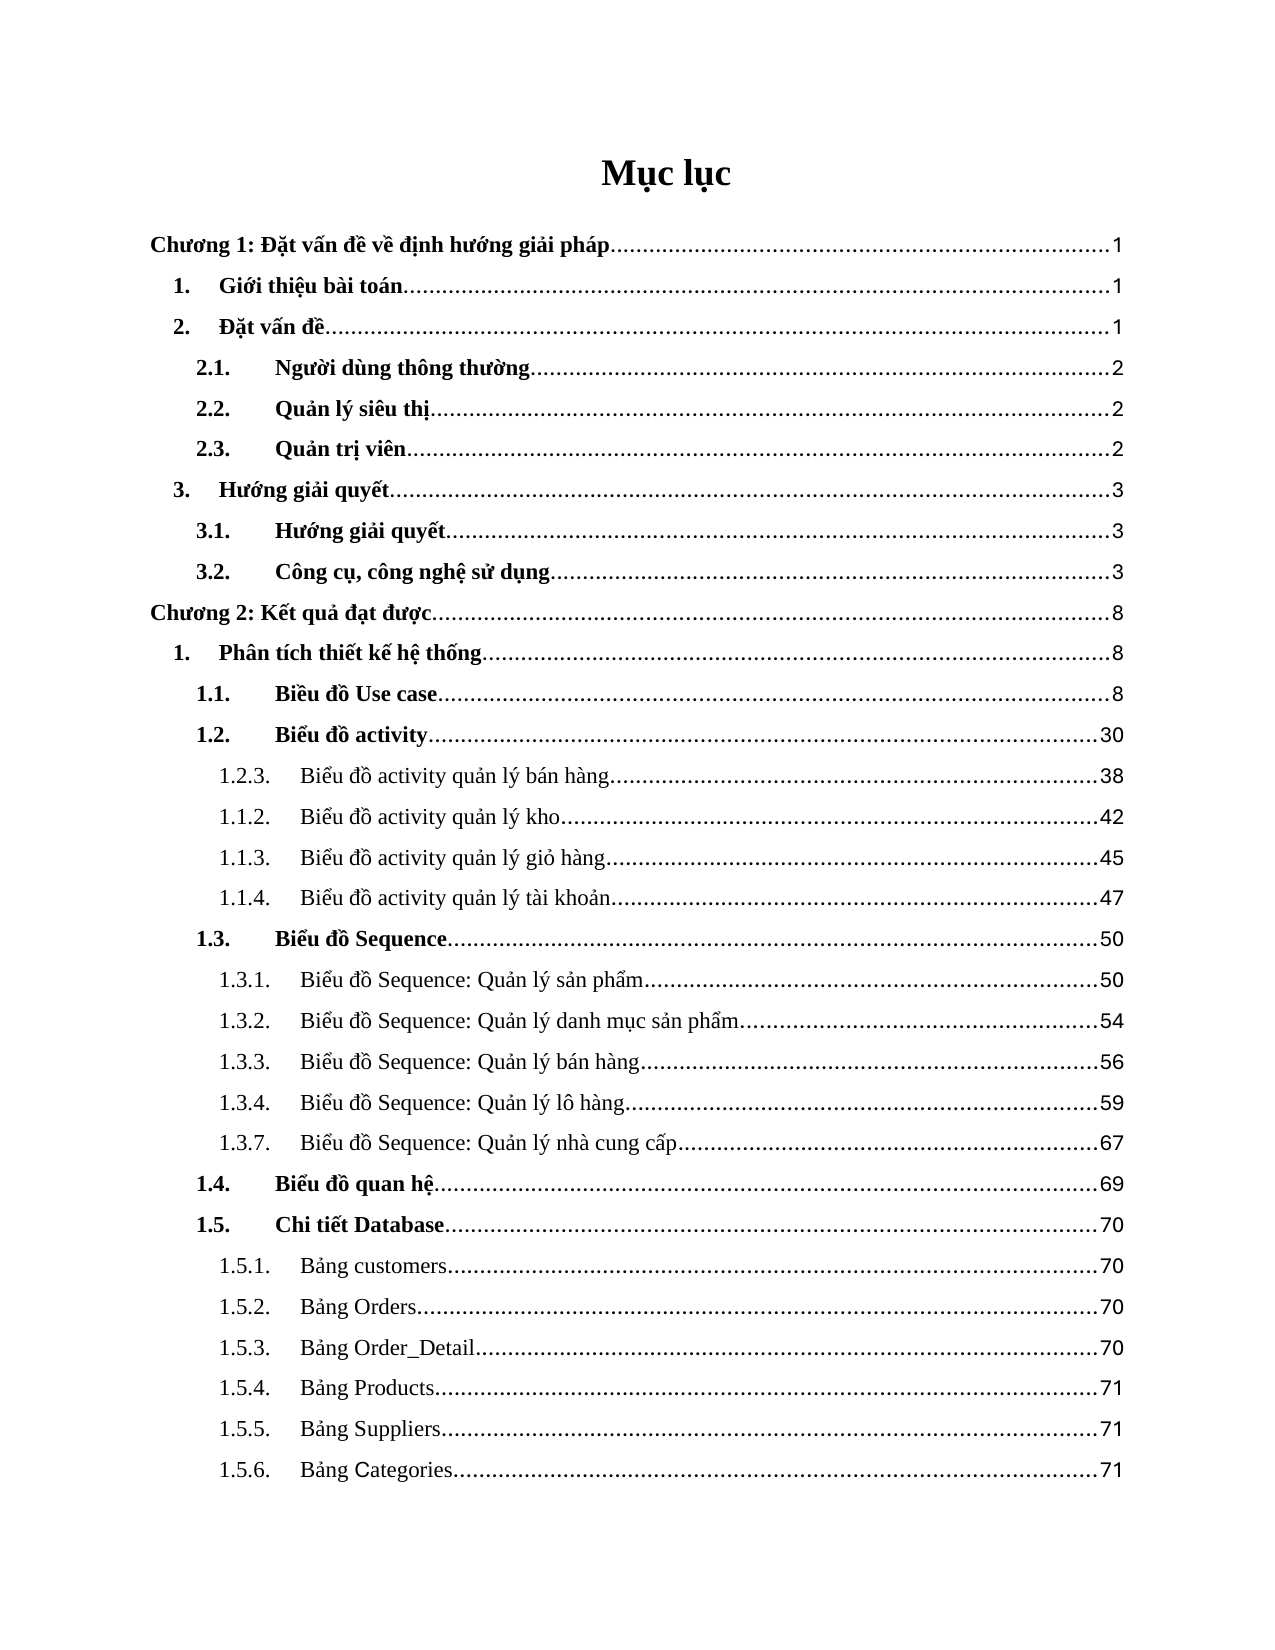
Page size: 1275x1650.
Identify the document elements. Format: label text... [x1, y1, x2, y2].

text 3.2. Công cụ, công nghệ sử dụng 3 [196, 558, 1125, 586]
text 1.3.4. Biểu đồ Sequence: Quản lý lô hàng 59 [219, 1088, 1125, 1116]
text 1.3.1. Biểu đồ Sequence: Quản lý sản phẩm 50 [219, 966, 1125, 994]
text 1.5.4. Bảng Products 71 [219, 1374, 1125, 1402]
text 3. Hướng giải quyết 3 [173, 476, 1125, 504]
text 1.1.3. Biểu đồ activity quản lý giỏ hàng 45 [219, 843, 1125, 871]
text 1.2. Biểu đồ activity 30 [196, 721, 1125, 749]
text 1.3.3. Biểu đồ Sequence: Quản lý bán hàng 56 [219, 1048, 1125, 1076]
text 1.5.5. Bảng Suppliers 71 [219, 1415, 1125, 1443]
text 1.3.2. Biểu đồ Sequence: Quản lý danh mục sản phẩm 54 [219, 1007, 1125, 1035]
text 1.5.1. Bảng customers 70 [219, 1252, 1125, 1280]
text 1. Phân tích thiết kế hệ thống 8 [173, 639, 1125, 667]
text Chương 1: Đặt vấn đề về định hướng giải pháp 1 [150, 231, 1125, 259]
text 1.5. Chi tiết Database 70 [196, 1211, 1125, 1239]
text 2.3. Quản trị viên 2 [196, 435, 1125, 463]
text 1.1.2. Biểu đồ activity quản lý kho 42 [219, 803, 1125, 831]
text 1.3. Biểu đồ Sequence 50 [196, 925, 1125, 953]
text 1.4. Biểu đồ quan hệ 69 [196, 1170, 1125, 1198]
text Mục lục [207, 150, 1125, 193]
text 2.1. Người dùng thông thường 2 [196, 354, 1125, 382]
text 3.1. Hướng giải quyết 3 [196, 517, 1125, 545]
text 1.5.2. Bảng Orders 70 [219, 1293, 1125, 1321]
text 1.5.3. Bảng Order_Detail 70 [219, 1333, 1125, 1361]
text 1.1. Biều đồ Use case 8 [196, 680, 1125, 708]
text 1.1.4. Biểu đồ activity quản lý tài khoản 47 [219, 884, 1125, 912]
text 2.2. Quản lý siêu thị 2 [196, 394, 1125, 422]
text 1.5.6. Bảng Categories 71 [219, 1456, 1125, 1484]
text 2. Đặt vấn đề 1 [173, 313, 1125, 341]
text 1.3.7. Biểu đồ Sequence: Quản lý nhà cung cấp 67 [219, 1129, 1125, 1157]
text Chương 2: Kết quả đạt được 8 [150, 599, 1125, 627]
text 1.2.3. Biểu đồ activity quản lý bán hàng 38 [219, 762, 1125, 790]
text 1. Giới thiệu bài toán 1 [173, 272, 1125, 300]
